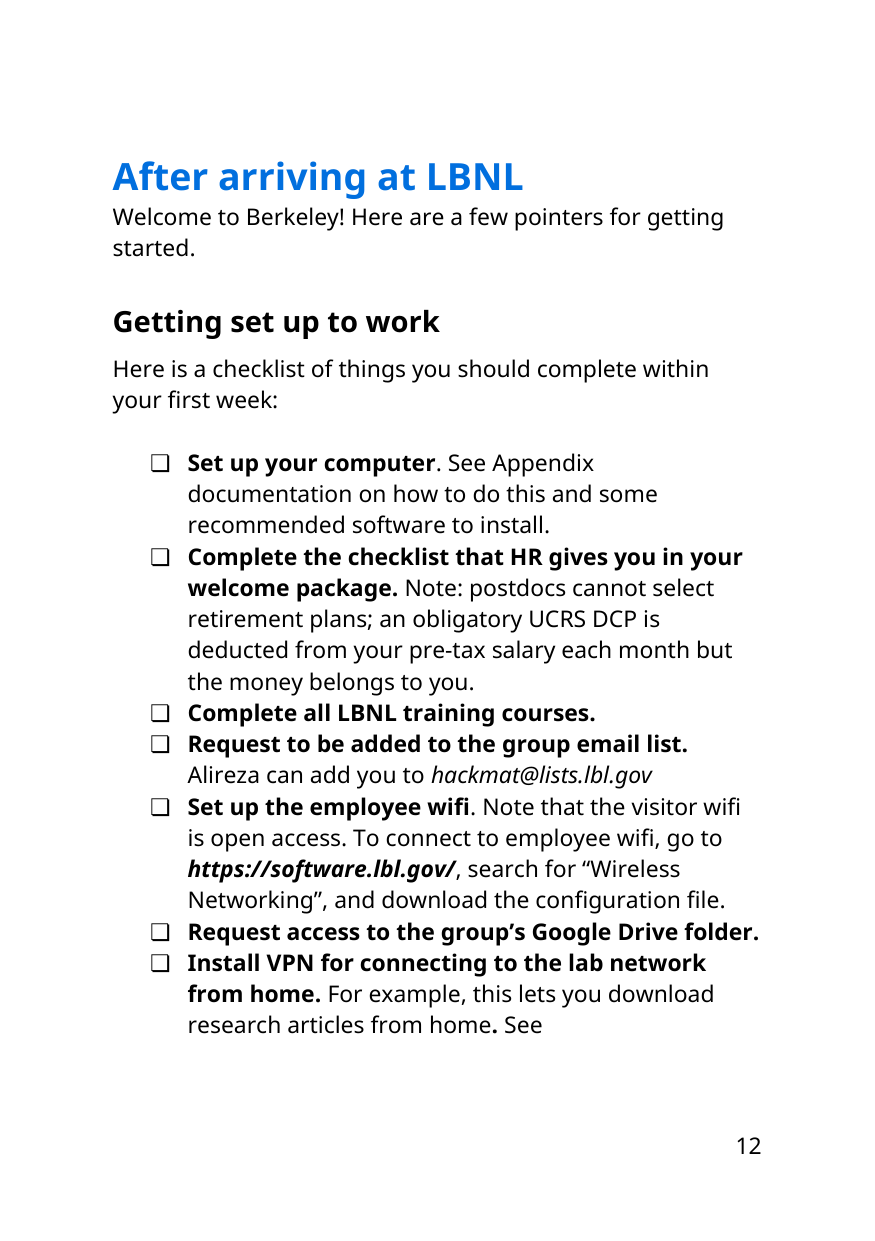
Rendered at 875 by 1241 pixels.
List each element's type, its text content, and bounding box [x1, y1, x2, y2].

list Set up your computer. See Appendix documentation on how to do this and some recommended software to install. [150, 447, 762, 541]
list Complete the checklist that HR gives you in your welcome package. Note: postdocs cannot select retirement plans; an obligatory UCRS DCP is deducted from your pre-tax salary each month but the money belongs to you. [150, 541, 762, 697]
subtitle Getting set up to work [112, 301, 762, 341]
text Welcome to Berkeley! Here are a few pointers for getting started. [112, 201, 762, 263]
list Request access to the group’s Google Drive folder. [150, 916, 762, 947]
subtitle After arriving at LBNL [112, 150, 762, 201]
text Here is a checklist of things you should complete within your first week: [112, 353, 762, 416]
list Request to be added to the group email list. Alireza can add you to hackmat@lists.lbl.gov [150, 728, 762, 791]
list Complete all LBNL training courses. [150, 697, 762, 728]
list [150, 947, 762, 1041]
list Set up the employee wifi. Note that the visitor wifi is open access. To connect to employee wifi, go to https://software.lbl.gov/, search for “Wireless Networking”, and download the configuration file. [150, 791, 762, 916]
